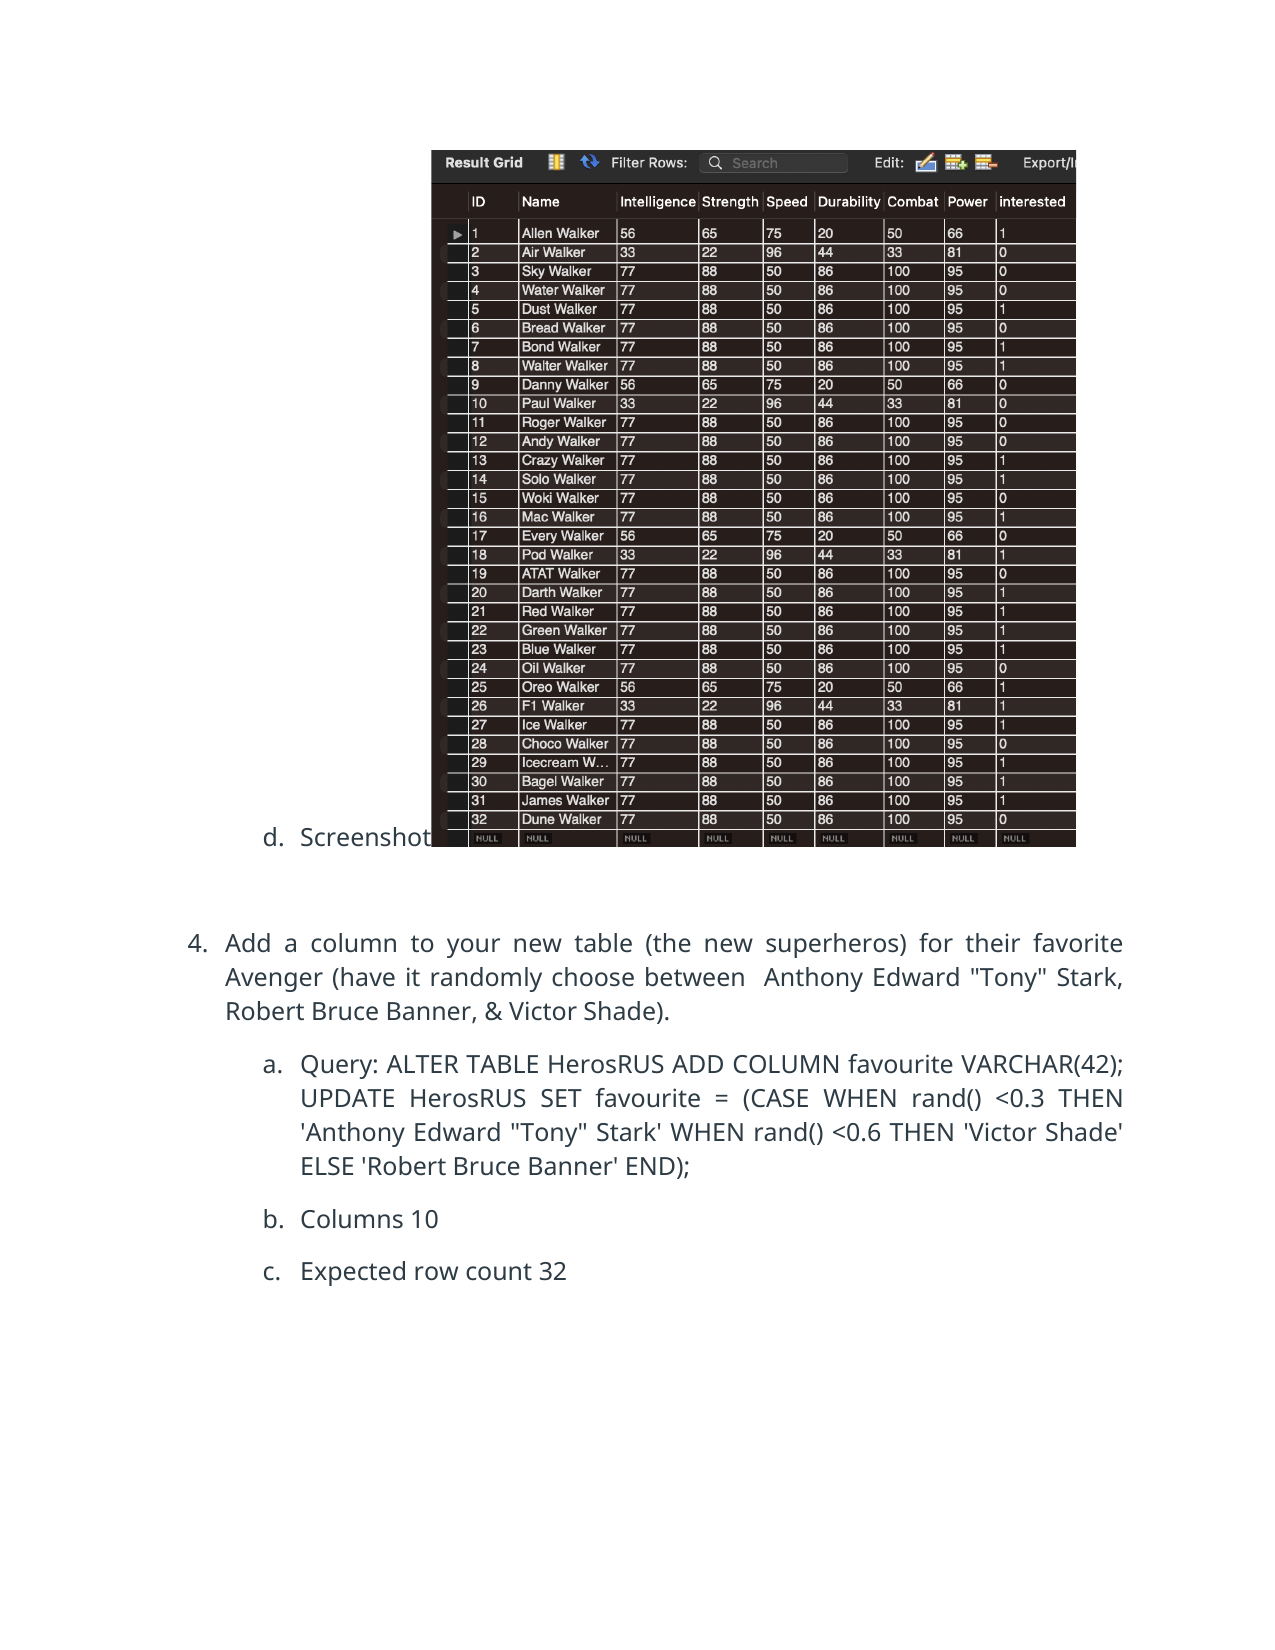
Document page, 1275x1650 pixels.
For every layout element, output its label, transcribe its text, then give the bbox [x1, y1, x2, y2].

picture [431, 150, 1077, 847]
list Add a column to your new table (the new superheros) for their favorite Avenger (have it randomly choose between Anthony Edward "Tony" Stark, Robert Bruce Banner, & Victor Shade). [187, 925, 1125, 1027]
list Query: ALTER TABLE HerosRUS ADD COLUMN favourite VARCHAR(42); UPDATE HerosRUS SET favourite = (CASE WHEN rand() <0.3 THEN 'Anthony Edward "Tony" Stark' WHEN rand() <0.6 THEN 'Victor Shade' ELSE 'Robert Bruce Banner' END); [262, 1046, 1125, 1182]
list Columns 10 [262, 1201, 1125, 1235]
list Expected row count 32 [262, 1254, 1125, 1288]
